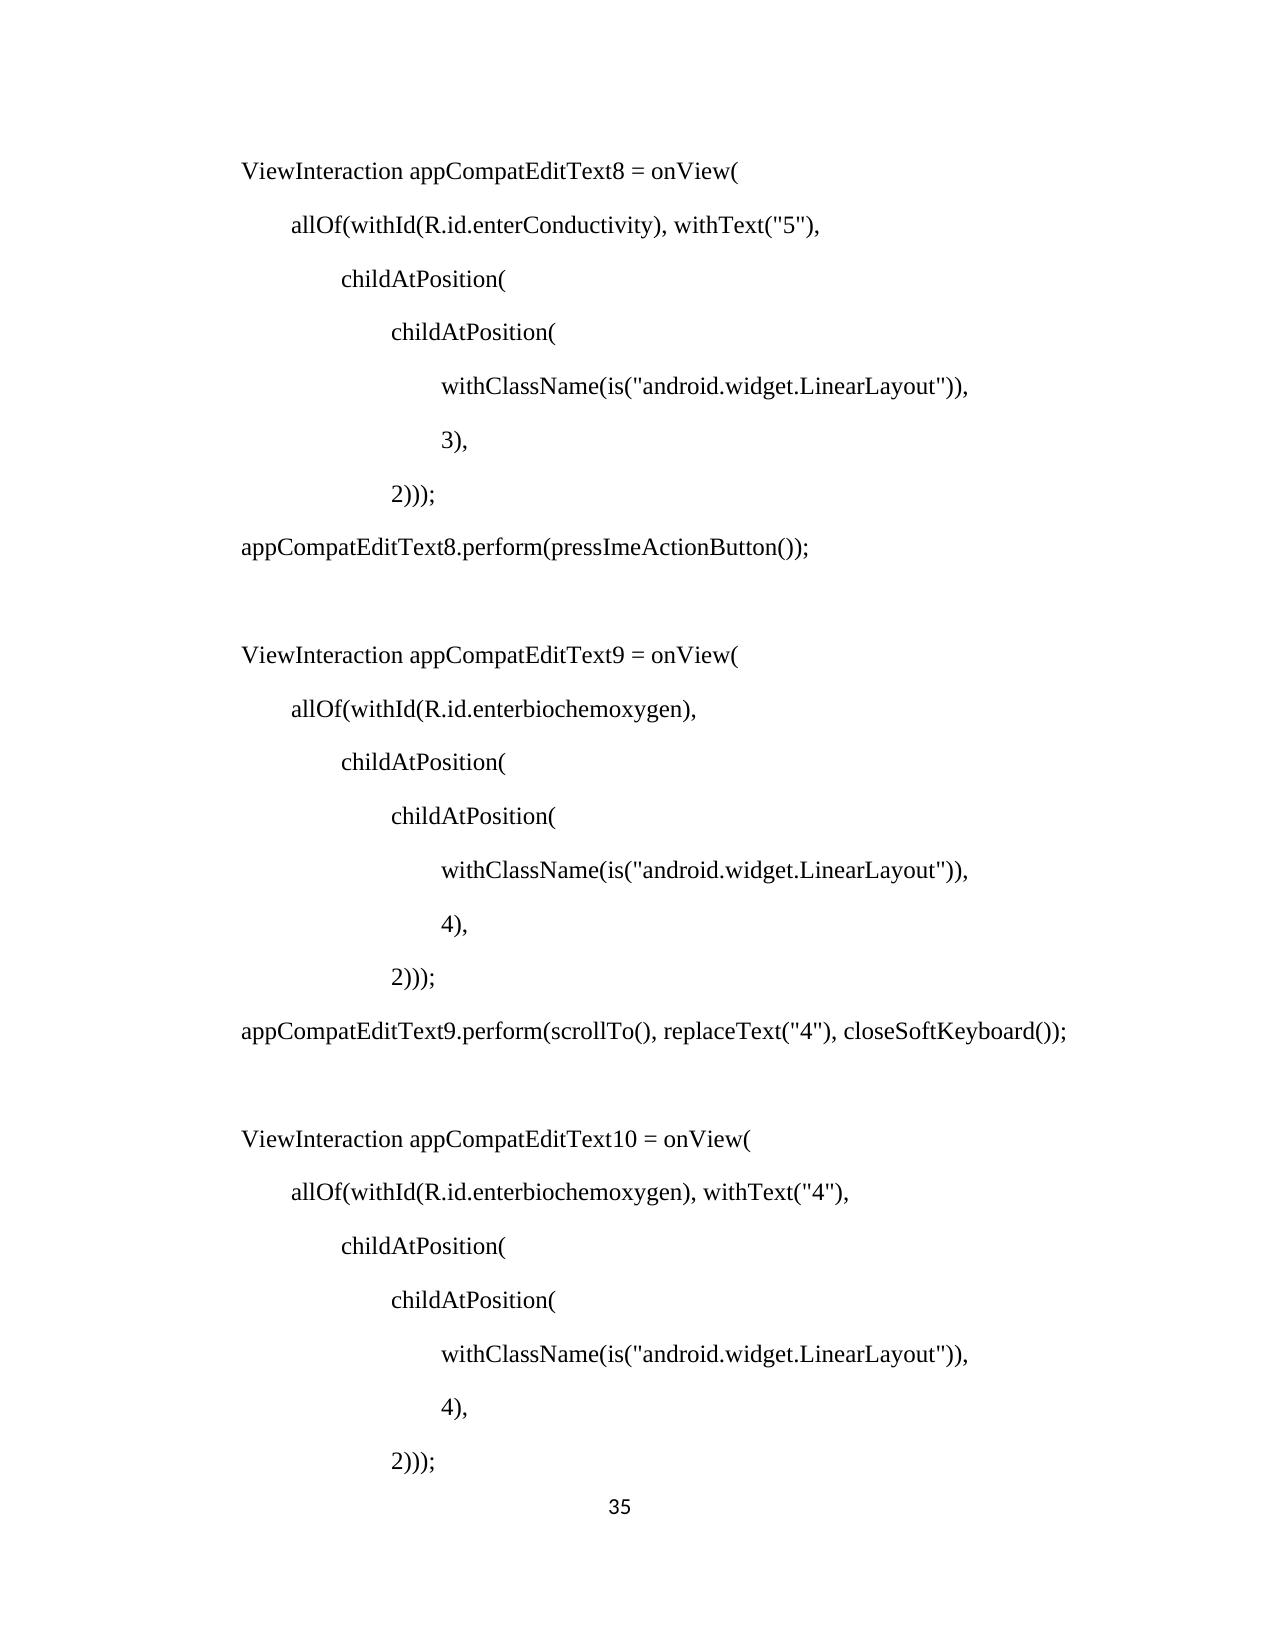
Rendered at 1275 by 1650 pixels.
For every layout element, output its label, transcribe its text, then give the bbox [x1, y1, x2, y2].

text 2))); [191, 1446, 1137, 1475]
text 2))); [191, 479, 1137, 507]
text withClassName(is("android.widget.LinearLayout")), [191, 855, 1137, 884]
text 4), [191, 1392, 1137, 1421]
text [191, 371, 1137, 400]
text childAtPosition( [191, 264, 1137, 292]
text appCompatEditText9.perform(scrollTo(), replaceText("4"), closeSoftKeyboard()); [191, 1016, 1137, 1045]
text childAtPosition( [191, 747, 1137, 776]
text ViewInteraction appCompatEditText8 = onView( [191, 156, 1137, 185]
text childAtPosition( [191, 801, 1137, 830]
text 3), [191, 425, 1137, 454]
text 2))); [191, 962, 1137, 991]
text ViewInteraction appCompatEditText9 = onView( [191, 640, 1137, 669]
text allOf(withId(R.id.enterbiochemoxygen), withText("4"), [191, 1177, 1137, 1206]
text appCompatEditText8.perform(pressImeActionButton()); [191, 532, 1137, 561]
text allOf(withId(R.id.enterConductivity), withText("5"), [191, 210, 1137, 239]
text withClassName(is("android.widget.LinearLayout")), [191, 1339, 1137, 1367]
text childAtPosition( [191, 1285, 1137, 1314]
text ViewInteraction appCompatEditText10 = onView( [191, 1124, 1137, 1152]
text childAtPosition( [191, 317, 1137, 346]
text 4), [191, 909, 1137, 937]
text childAtPosition( [191, 1231, 1137, 1260]
text allOf(withId(R.id.enterbiochemoxygen), [191, 694, 1137, 722]
